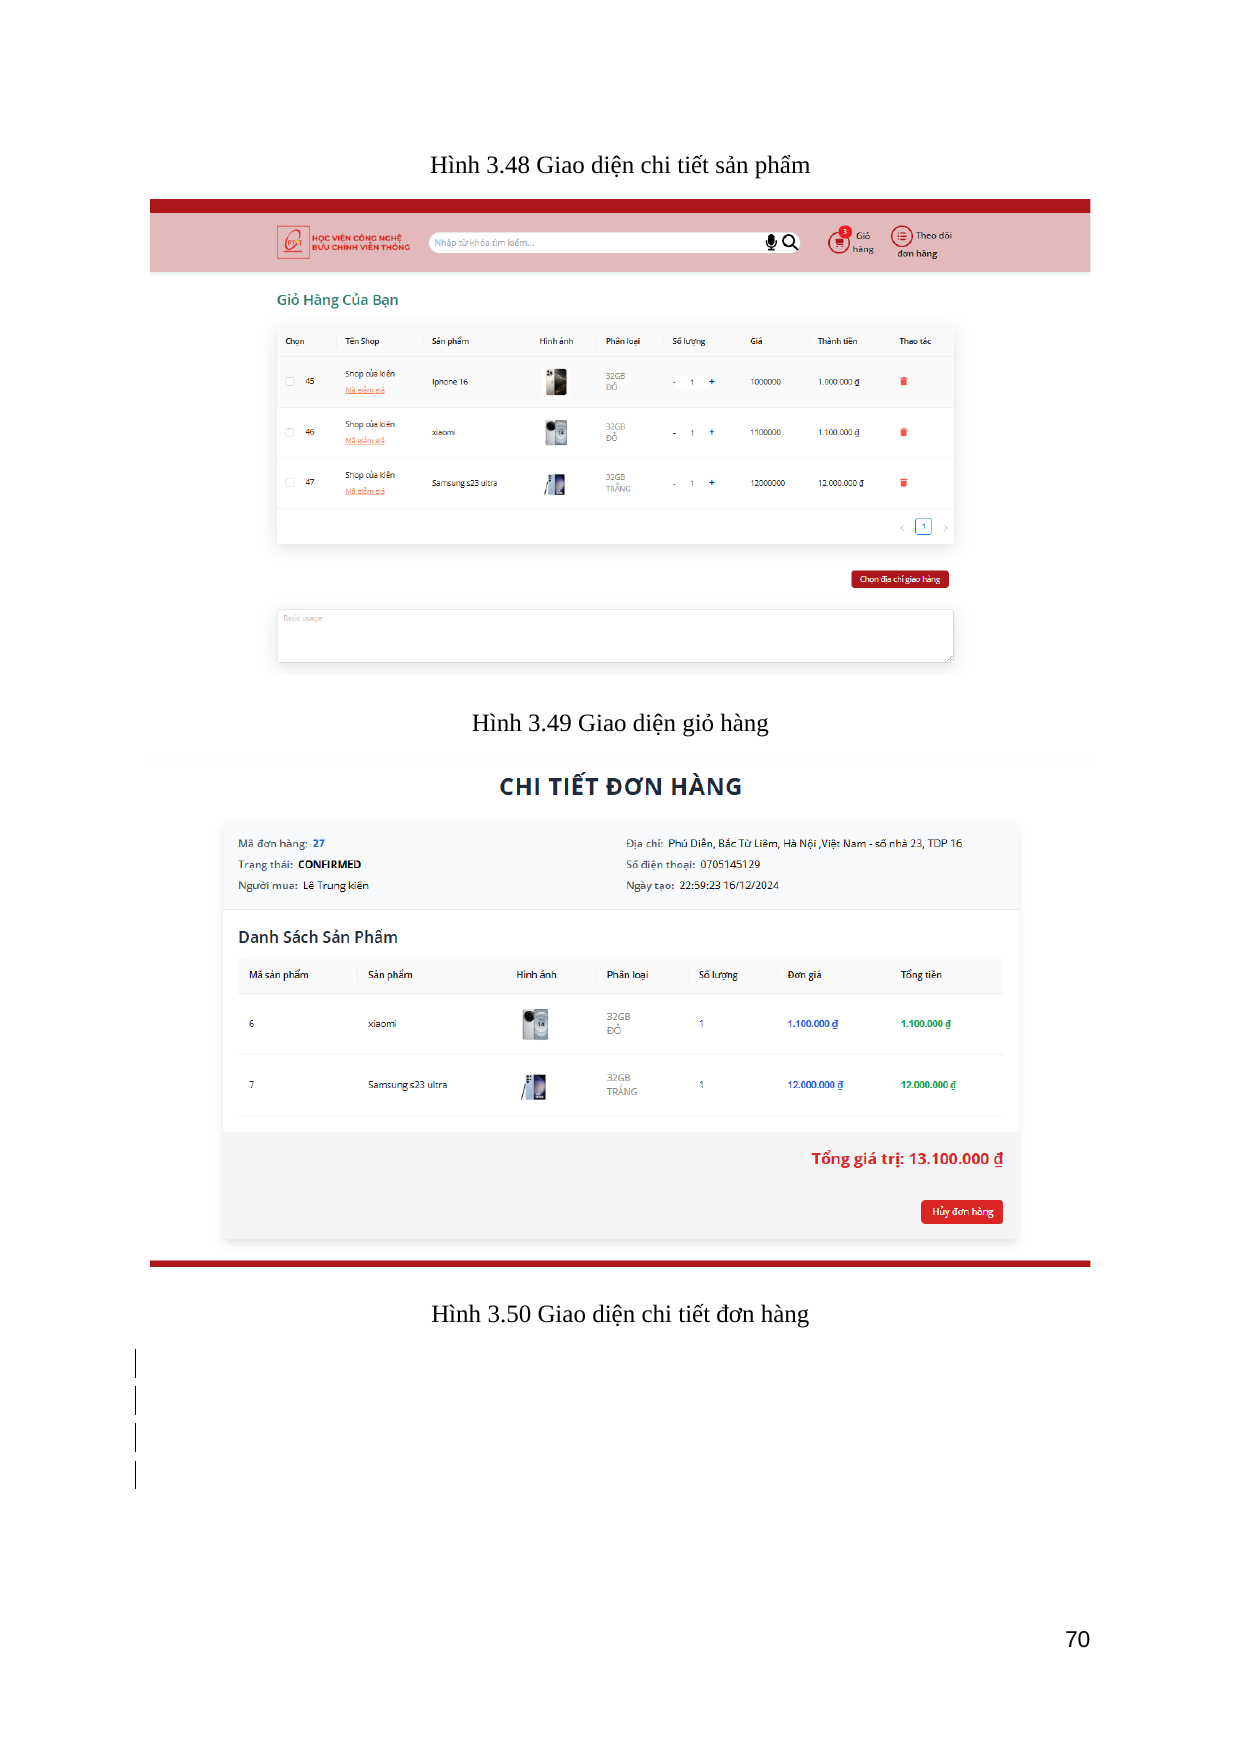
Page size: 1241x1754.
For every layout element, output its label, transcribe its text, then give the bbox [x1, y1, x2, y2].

picture [150, 757, 1091, 1267]
picture [150, 199, 1091, 675]
